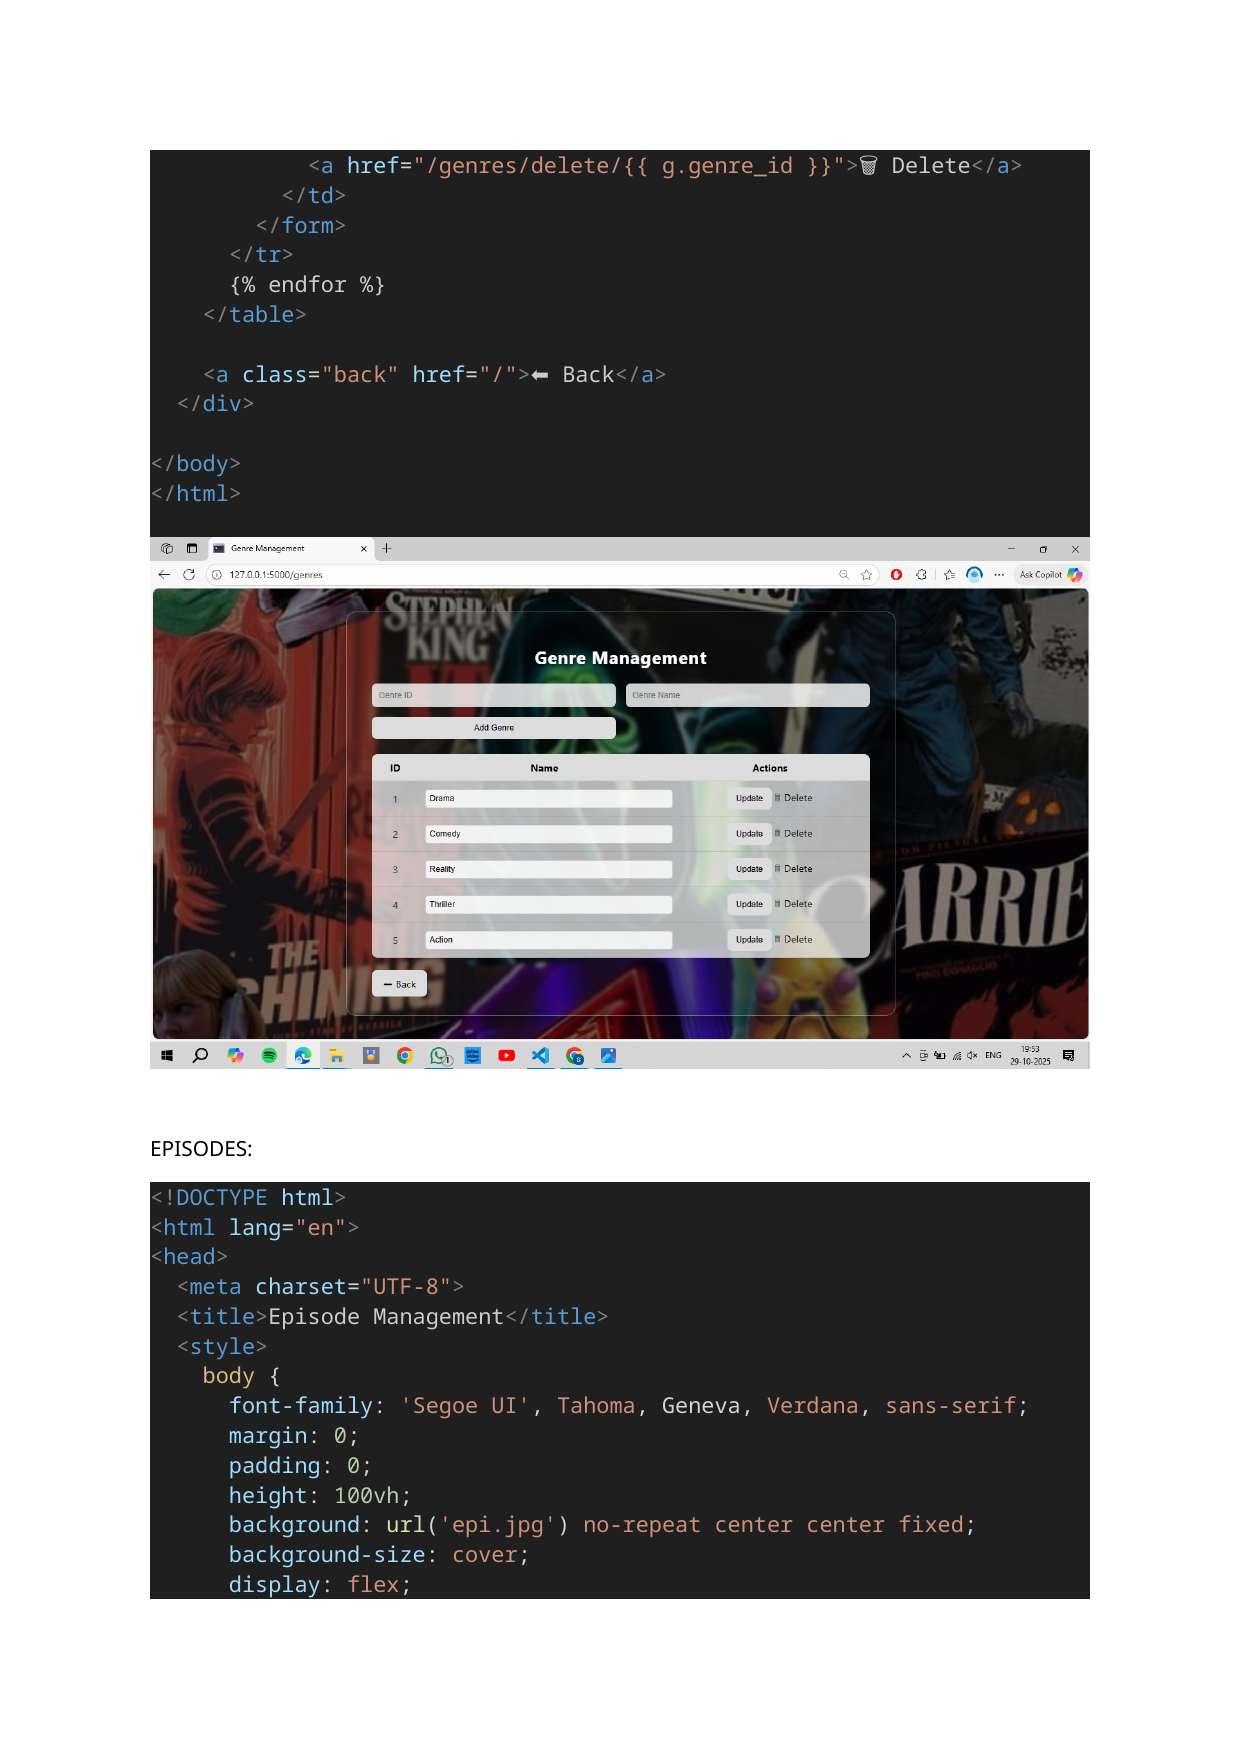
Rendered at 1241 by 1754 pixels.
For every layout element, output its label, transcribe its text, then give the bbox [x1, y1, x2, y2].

text <a href="/genres/delete/{{ g.genre_id }}">🗑 Delete</a> [150, 150, 1090, 180]
text </td> [150, 180, 1090, 209]
text <a class="back" href="/">⬅ Back</a> [150, 358, 1090, 388]
text {% endfor %} [150, 269, 1090, 299]
text <head> [150, 1241, 1090, 1271]
text </div> [150, 388, 1090, 418]
text EPISODES: [150, 1134, 1090, 1163]
text <!DOCTYPE html> [150, 1182, 1090, 1211]
text </table> [150, 299, 1090, 329]
picture [150, 537, 1091, 1069]
text <html lang="en"> [150, 1211, 1090, 1241]
text background: url('epi.jpg') no-repeat center center fixed; [150, 1509, 1090, 1539]
text display: flex; [150, 1569, 1090, 1599]
text </tr> [150, 239, 1090, 269]
text <title>Episode Management</title> [150, 1301, 1090, 1331]
text body { [150, 1360, 1090, 1390]
text <style> [150, 1331, 1090, 1360]
text height: 100vh; [150, 1479, 1090, 1509]
text <meta charset="UTF-8"> [150, 1271, 1090, 1301]
text </html> [150, 478, 1090, 507]
text background-size: cover; [150, 1539, 1090, 1569]
text </form> [150, 209, 1090, 239]
text margin: 0; [150, 1420, 1090, 1450]
text padding: 0; [150, 1450, 1090, 1479]
text </body> [150, 448, 1090, 478]
text font-family: 'Segoe UI', Tahoma, Geneva, Verdana, sans-serif; [150, 1390, 1090, 1420]
